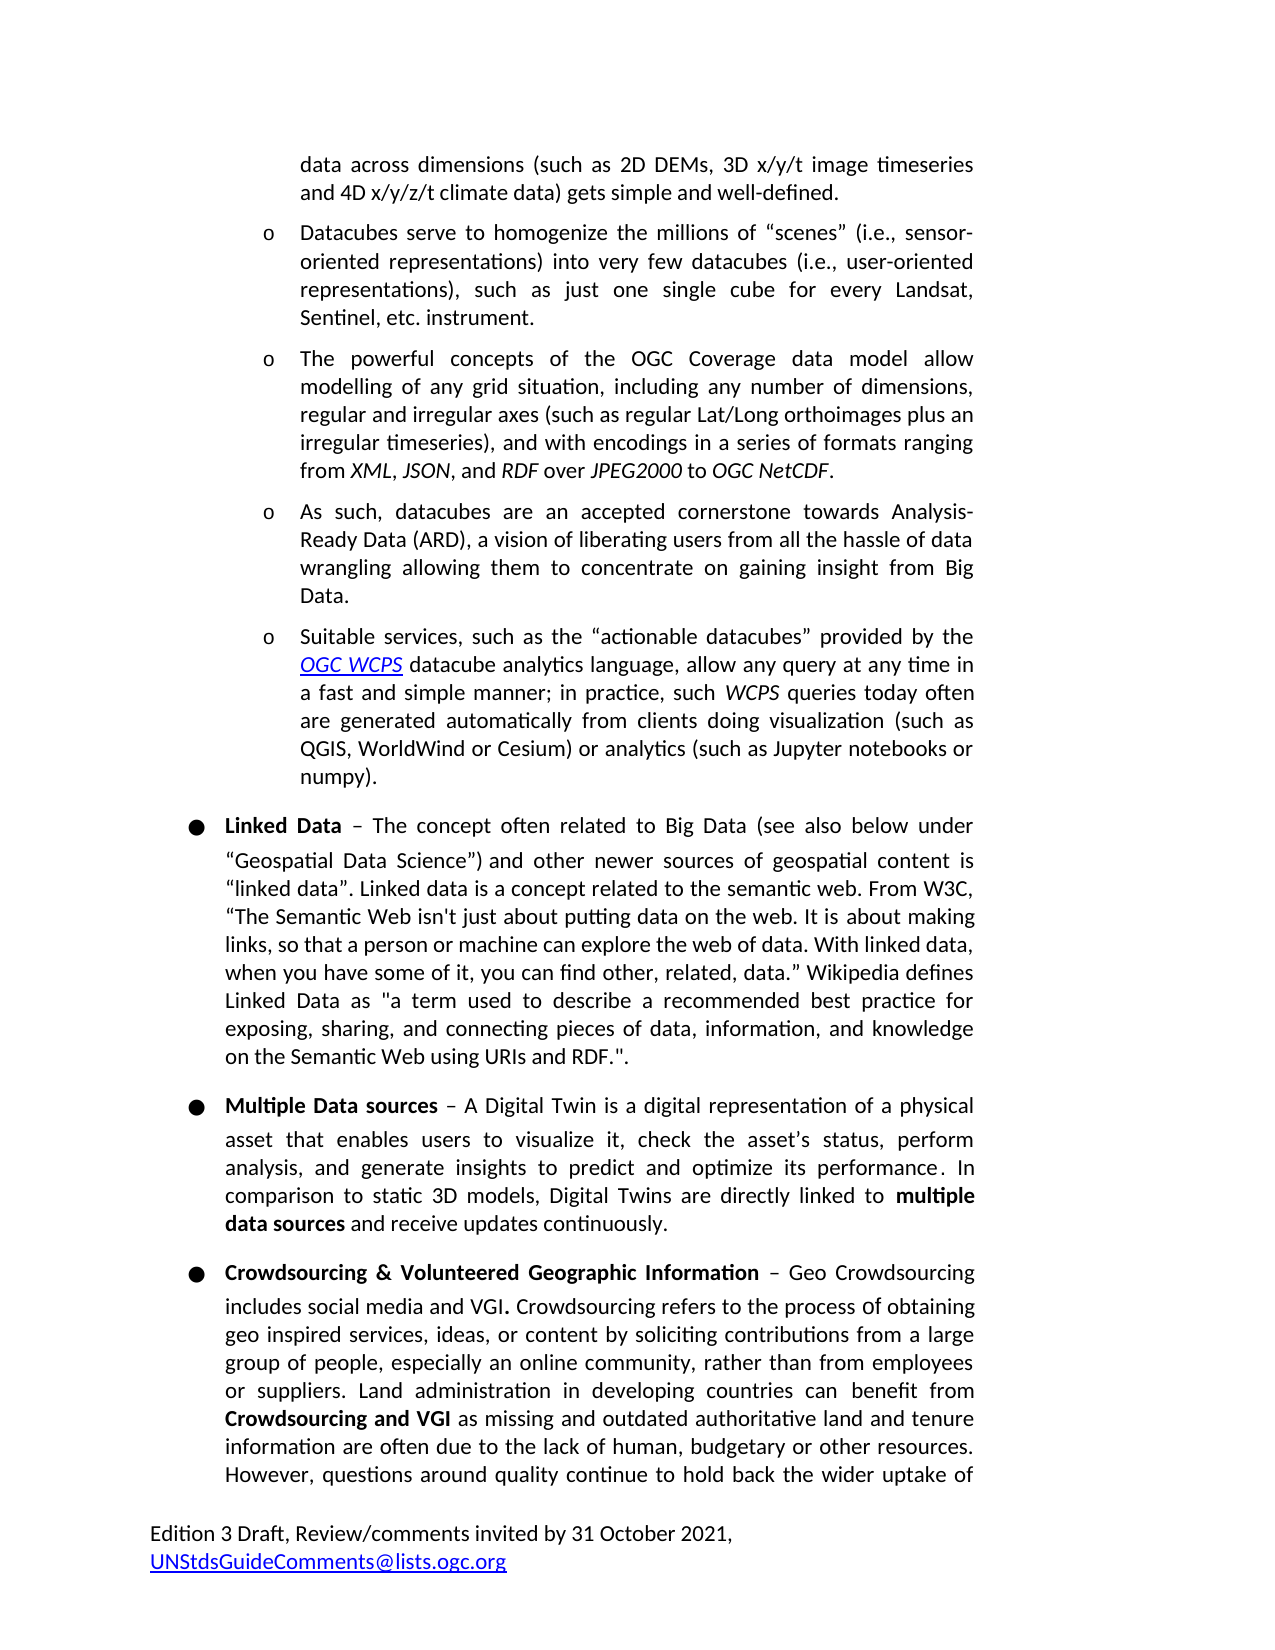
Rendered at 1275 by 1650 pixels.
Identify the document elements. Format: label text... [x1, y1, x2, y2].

list Suitable services, such as the “actionable datacubes” provided by the OGC WCPS datacube analytics language, allow any query at any time in a fast and simple manner; in practice, such WCPS queries today often are generated automatically from clients doing visualization (such as QGIS, WorldWind or Cesium) or analytics (such as Jupyter notebooks or numpy). [262, 622, 975, 791]
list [187, 1250, 975, 1488]
list Multiple Data sources – A Digital Twin is a digital representation of a physical asset that enables users to visualize it, check the asset’s status, perform analysis, and generate insights to predict and optimize its performance. In comparison to static 3D models, Digital Twins are directly linked to multiple data sources and receive updates continuously. [187, 1082, 975, 1237]
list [262, 150, 975, 206]
list Datacubes serve to homogenize the millions of “scenes” (i.e., sensor-oriented representations) into very few datacubes (i.e., user-oriented representations), such as just one single cube for every Landsat, Sentinel, etc. instrument. [262, 218, 975, 331]
list Linked Data – The concept often related to Big Data (see also below under “Geospatial Data Science”) and other newer sources of geospatial content is “linked data”. Linked data is a concept related to the semantic web. From W3C, “The Semantic Web isn't just about putting data on the web. It is about making links, so that a person or machine can explore the web of data. With linked data, when you have some of it, you can find other, related, data.” Wikipedia defines Linked Data as "a term used to describe a recommended best practice for exposing, sharing, and connecting pieces of data, information, and knowledge on the Semantic Web using URIs and RDF.". [187, 803, 975, 1070]
list The powerful concepts of the OGC Coverage data model allow modelling of any grid situation, including any number of dimensions, regular and irregular axes (such as regular Lat/Long orthoimages plus an irregular timeseries), and with encodings in a series of formats ranging from XML, JSON, and RDF over JPEG2000 to OGC NetCDF. [262, 344, 975, 484]
list As such, datacubes are an accepted cornerstone towards Analysis-Ready Data (ARD), a vision of liberating users from all the hassle of data wrangling allowing them to concentrate on gaining insight from Big Data. [262, 497, 975, 609]
